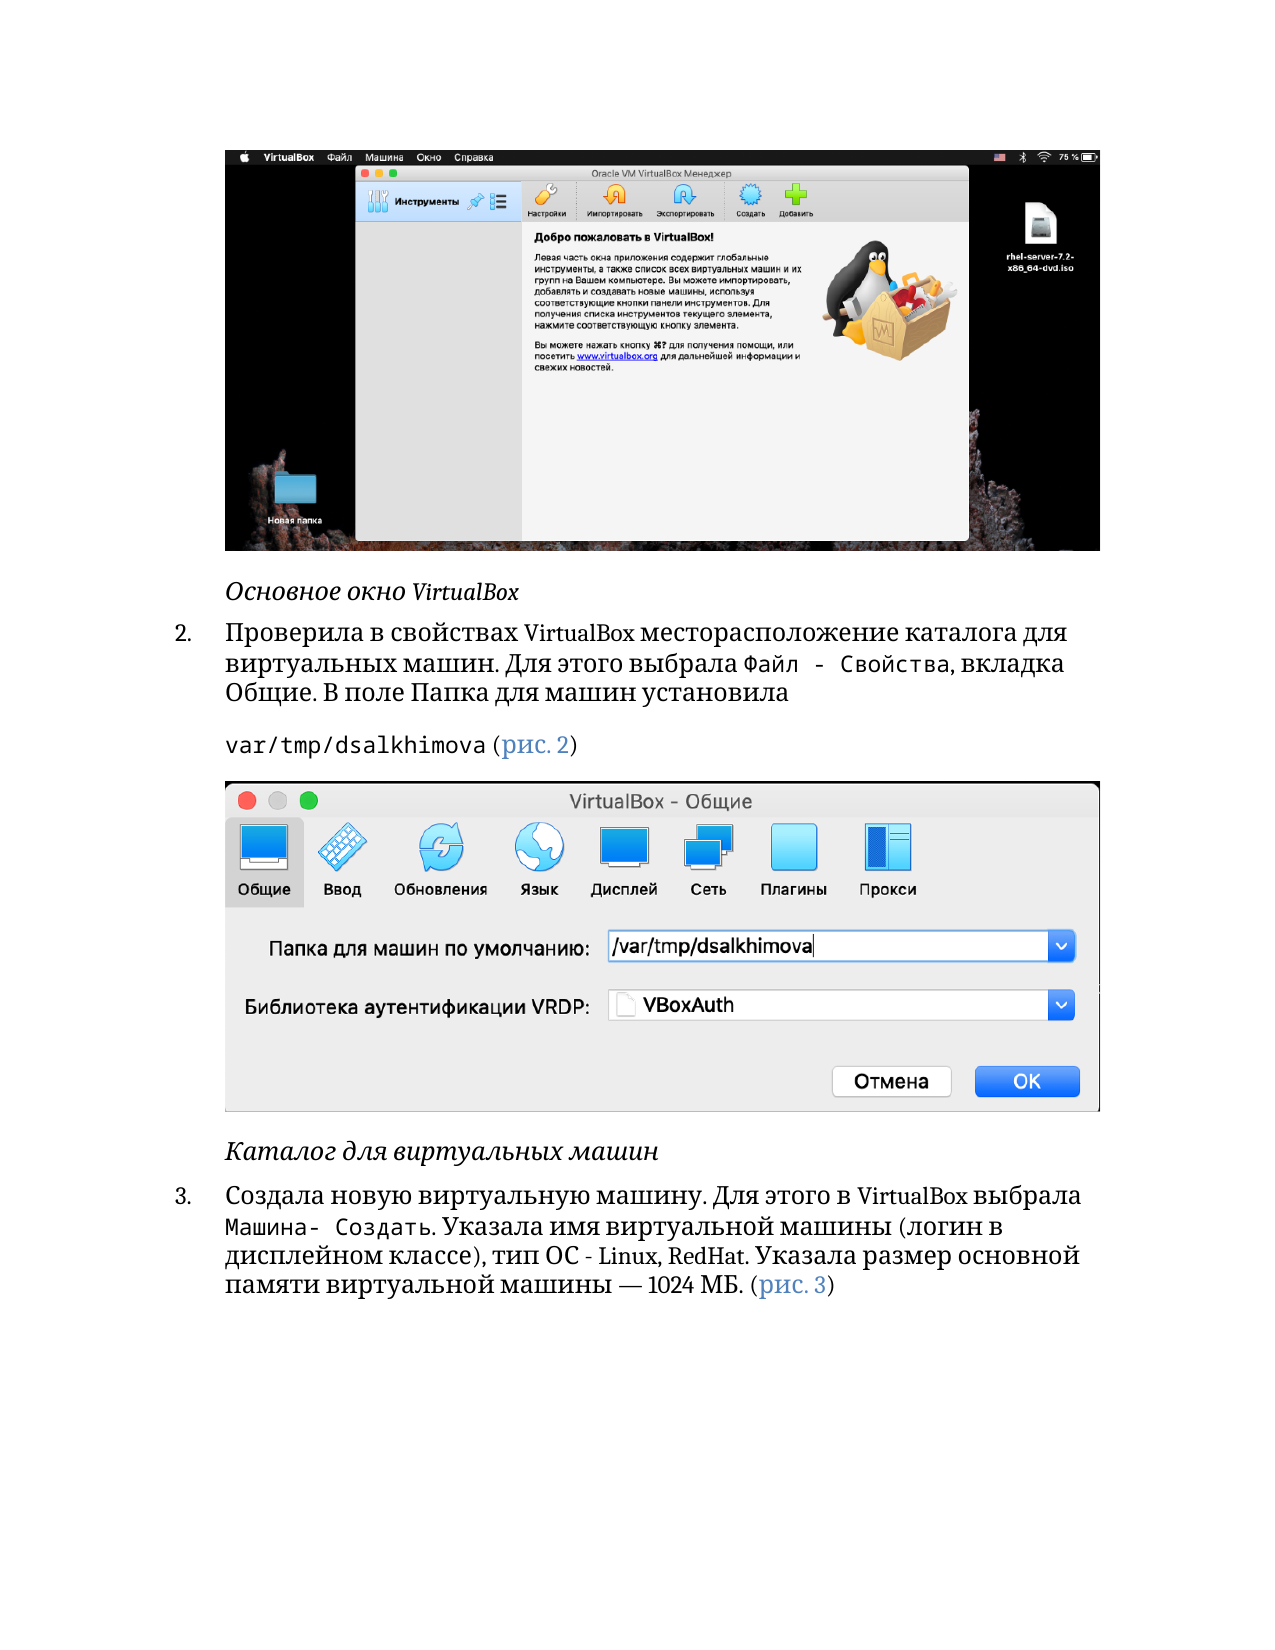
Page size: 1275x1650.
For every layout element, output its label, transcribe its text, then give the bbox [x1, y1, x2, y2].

picture [225, 781, 1100, 1112]
list var/tmp/dsalkhimova (рис. 2) [175, 729, 1125, 760]
list Основное окно VirtualBox [175, 578, 1125, 607]
picture [225, 150, 1100, 551]
list Каталог для виртуальных машин [175, 1138, 1125, 1167]
list Создала новую виртуальную машину. Для этого в VirtualBox выбрала Машина- Создать. Указала имя виртуальной машины (логин в дисплейном классе), тип ОС - Linux, RedHat. Указала размер основной памяти виртуальной машины — 1024 МБ. (рис. 3) [175, 1179, 1125, 1299]
list Проверила в свойствах VirtualBox месторасположение каталога для виртуальных машин. Для этого выбрала Файл - Свойства, вкладка Общие. В поле Папка для машин установила [175, 619, 1125, 708]
